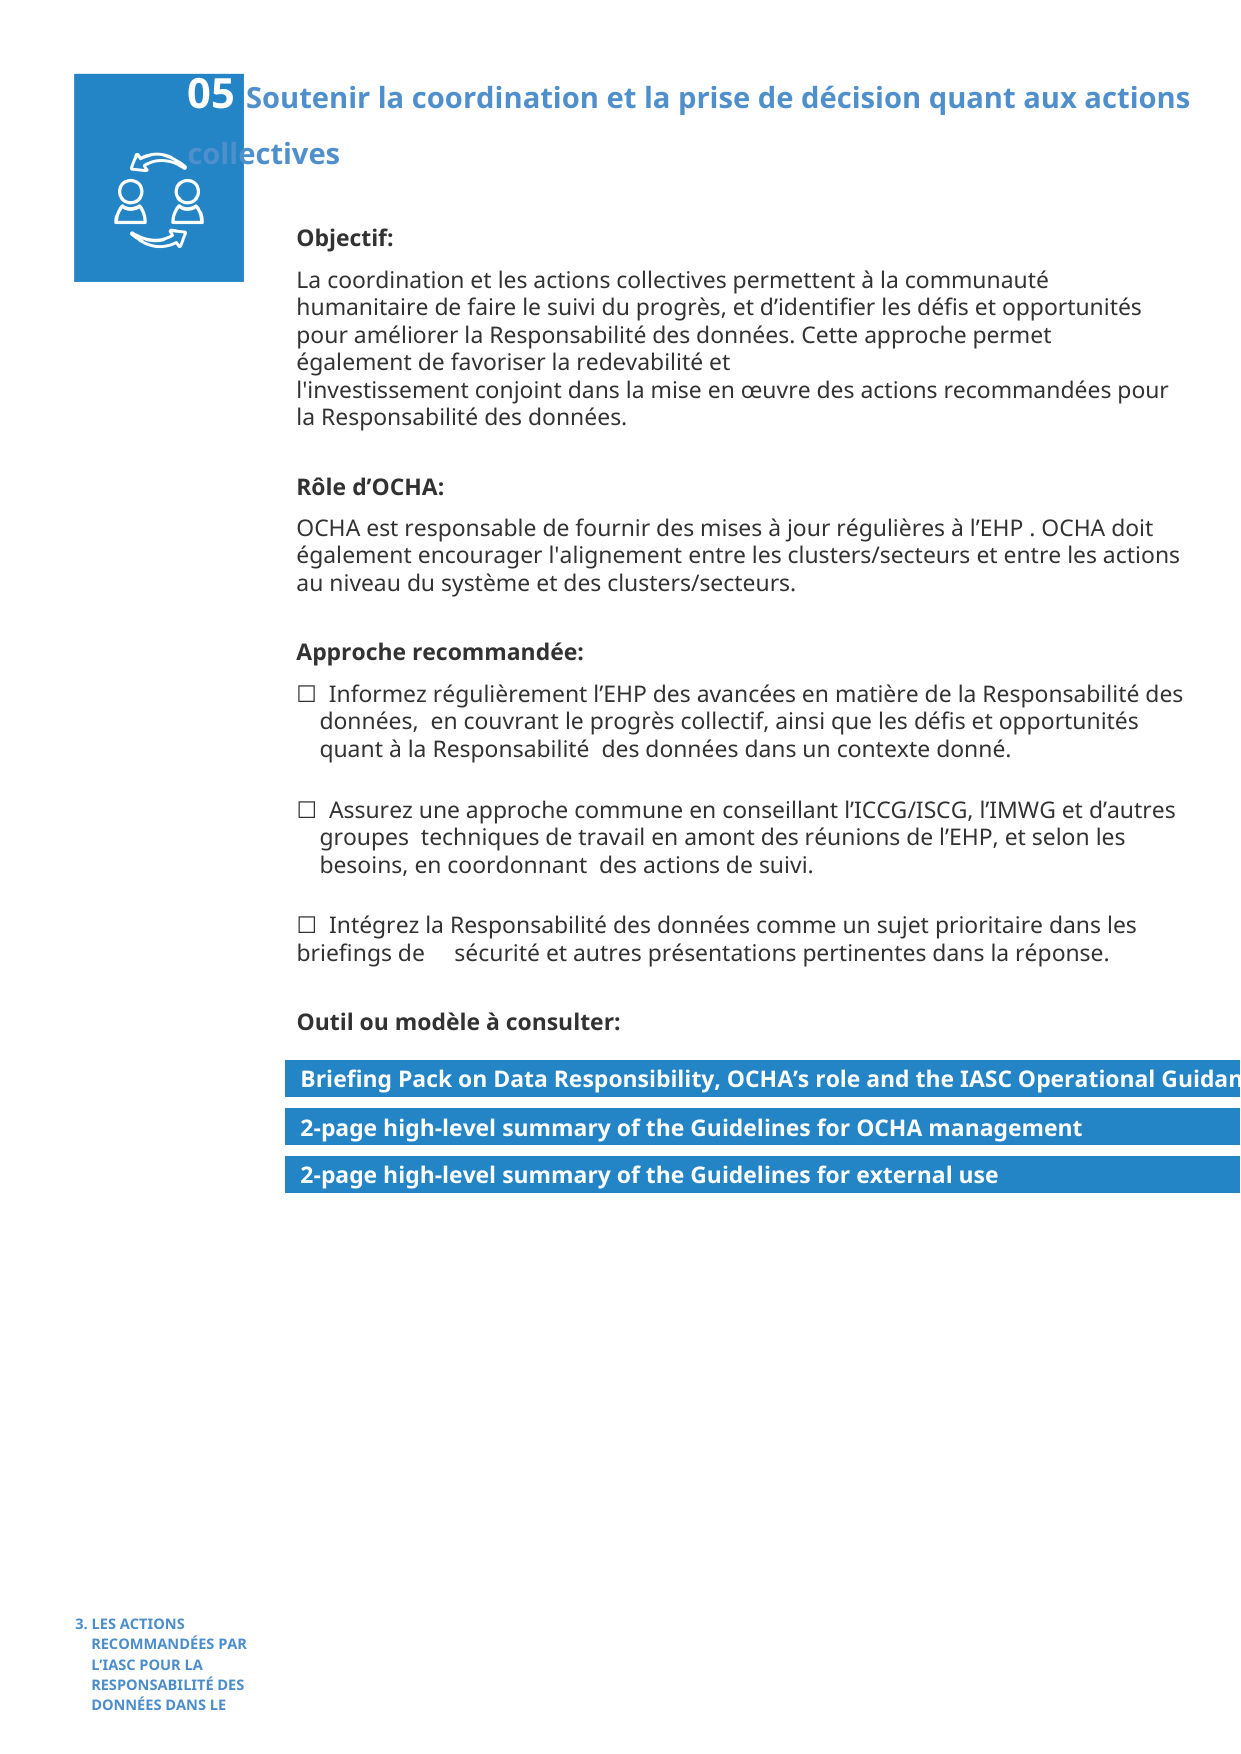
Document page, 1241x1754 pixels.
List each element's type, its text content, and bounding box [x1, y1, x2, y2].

text ☐ Intégrez la Responsabilité des données comme un sujet prioritaire dans les briefings de sécurité et autres présentations pertinentes dans la réponse. [296, 912, 1169, 967]
text Rôle d’OCHA: [296, 476, 1199, 499]
table_header Briefing Pack on Data Responsibility, OCHA’s role and the IASC Operational Guidance [285, 1060, 1240, 1097]
text Outil ou modèle à consulter: [296, 1012, 1199, 1035]
text ☐ Informez régulièrement l’EHP des avancées en matière de la Responsabilité des données, en couvrant le progrès collectif, ainsi que les défis et opportunités quant à la Responsabilité des données dans un contexte donné. [296, 680, 1199, 763]
text 05 Soutenir la coordination et la prise de décision quant aux actions collectives [187, 64, 1199, 173]
text Objectif: [296, 228, 1199, 251]
text OCHA est responsable de fournir des mises à jour régulières à l’EHP . OCHA doit également encourager l'alignement entre les clusters/secteurs et entre les actions au niveau du système et des clusters/secteurs. [296, 514, 1184, 597]
text Approche recommandée: [296, 642, 1199, 665]
table_header 2-page high-level summary of the Guidelines for external use [285, 1156, 1240, 1193]
text La coordination et les actions collectives permettent à la communauté humanitaire de faire le suivi du progrès, et d’identifier les défis et opportunités pour améliorer la Responsabilité des données. Cette approche permet également de favoriser la redevabilité et l'investissement conjoint dans la mise en œuvre des actions recommandées pour la Responsabilité des données. [296, 266, 1169, 431]
table_header 2-page high-level summary of the Guidelines for OCHA management [285, 1108, 1240, 1145]
text ☐ Assurez une approche commune en conseillant l’ICCG/ISCG, l’IMWG et d’autres groupes techniques de travail en amont des réunions de l’EHP, et selon les besoins, en coordonnant des actions de suivi. [296, 796, 1199, 878]
picture [72, 72, 244, 282]
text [75, 1614, 269, 1715]
